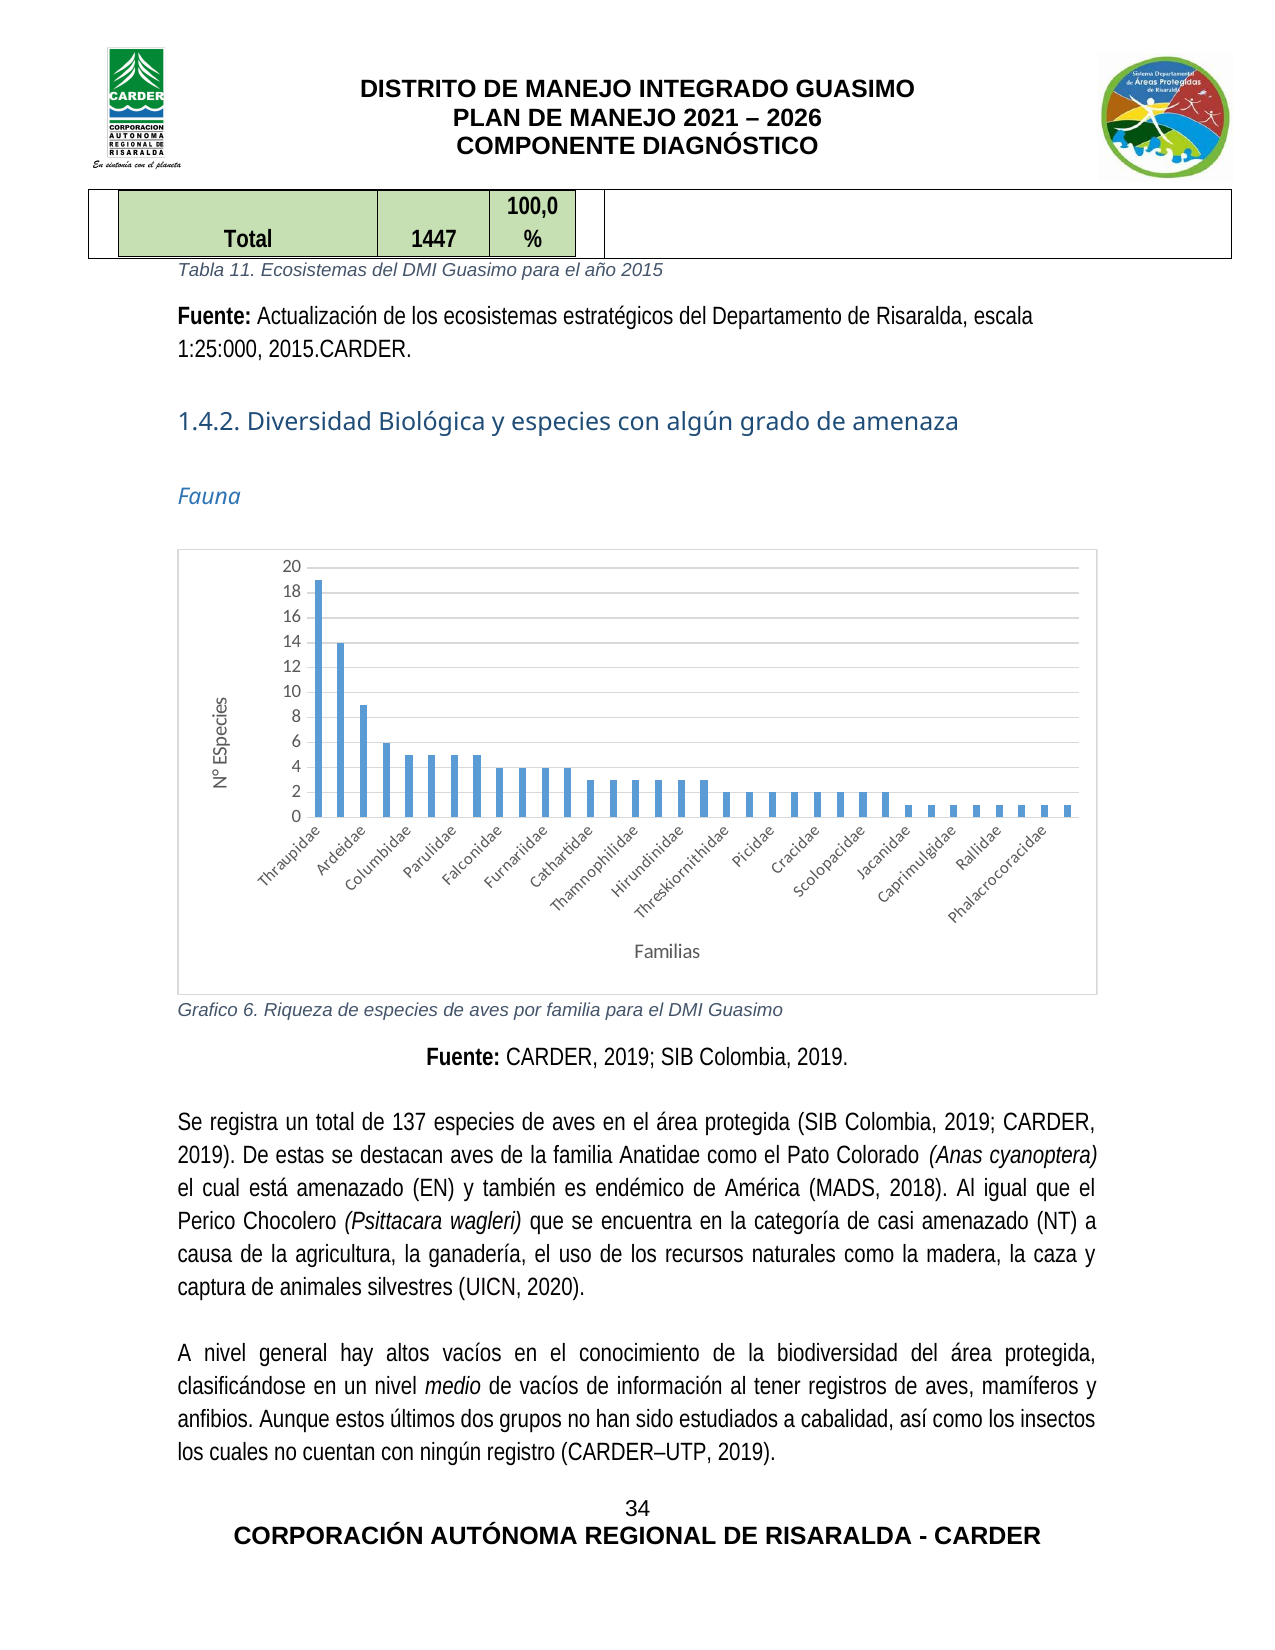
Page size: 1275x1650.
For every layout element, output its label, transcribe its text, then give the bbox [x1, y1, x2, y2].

picture [1097, 53, 1234, 183]
table_cell [576, 190, 604, 257]
text A nivel general hay altos vacíos en el conocimiento de la biodiversidad del área protegida, clasificándose en un nivel medio de vacíos de información al tener registros de aves, mamíferos y anfibios. Aunque estos últimos dos grupos no han sido estudiados a cabalidad, así como los insectos los cuales no cuentan con ningún registro (CARDER–UTP, 2019). [177, 1338, 1098, 1465]
text Grafico 6. Riqueza de especies de aves por familia para el DMI Guasimo [177, 999, 1098, 1021]
subtitle 1.4.2. Diversidad Biológica y especies con algún grado de amenaza [177, 404, 1098, 438]
text Tabla 11. Ecosistemas del DMI Guasimo para el año 2015 [177, 259, 1098, 280]
text Fuente: Actualización de los ecosistemas estratégicos del Departamento de Risaralda, escala 1:25:000, 2015.CARDER. [177, 301, 1098, 362]
text Fuente: CARDER, 2019; SIB Colombia, 2019. [177, 1041, 1098, 1070]
text Se registra un total de 137 especies de aves en el área protegida (SIB Colombia, 2019; CARDER, 2019). De estas se destacan aves de la familia Anatidae como el Pato Colorado (Anas cyanoptera) el cual está amenazado (EN) y también es endémico de América (MADS, 2018). Al igual que el Perico Chocolero (Psittacara wagleri) que se encuentra en la categoría de casi amenazado (NT) a causa de la agricultura, la ganadería, el uso de los recursos naturales como la madera, la caza y captura de animales silvestres (UICN, 2020). [177, 1107, 1098, 1301]
subtitle Fauna [177, 480, 1098, 511]
table_cell [89, 190, 118, 257]
table_cell [605, 190, 1231, 257]
picture [87, 41, 187, 179]
